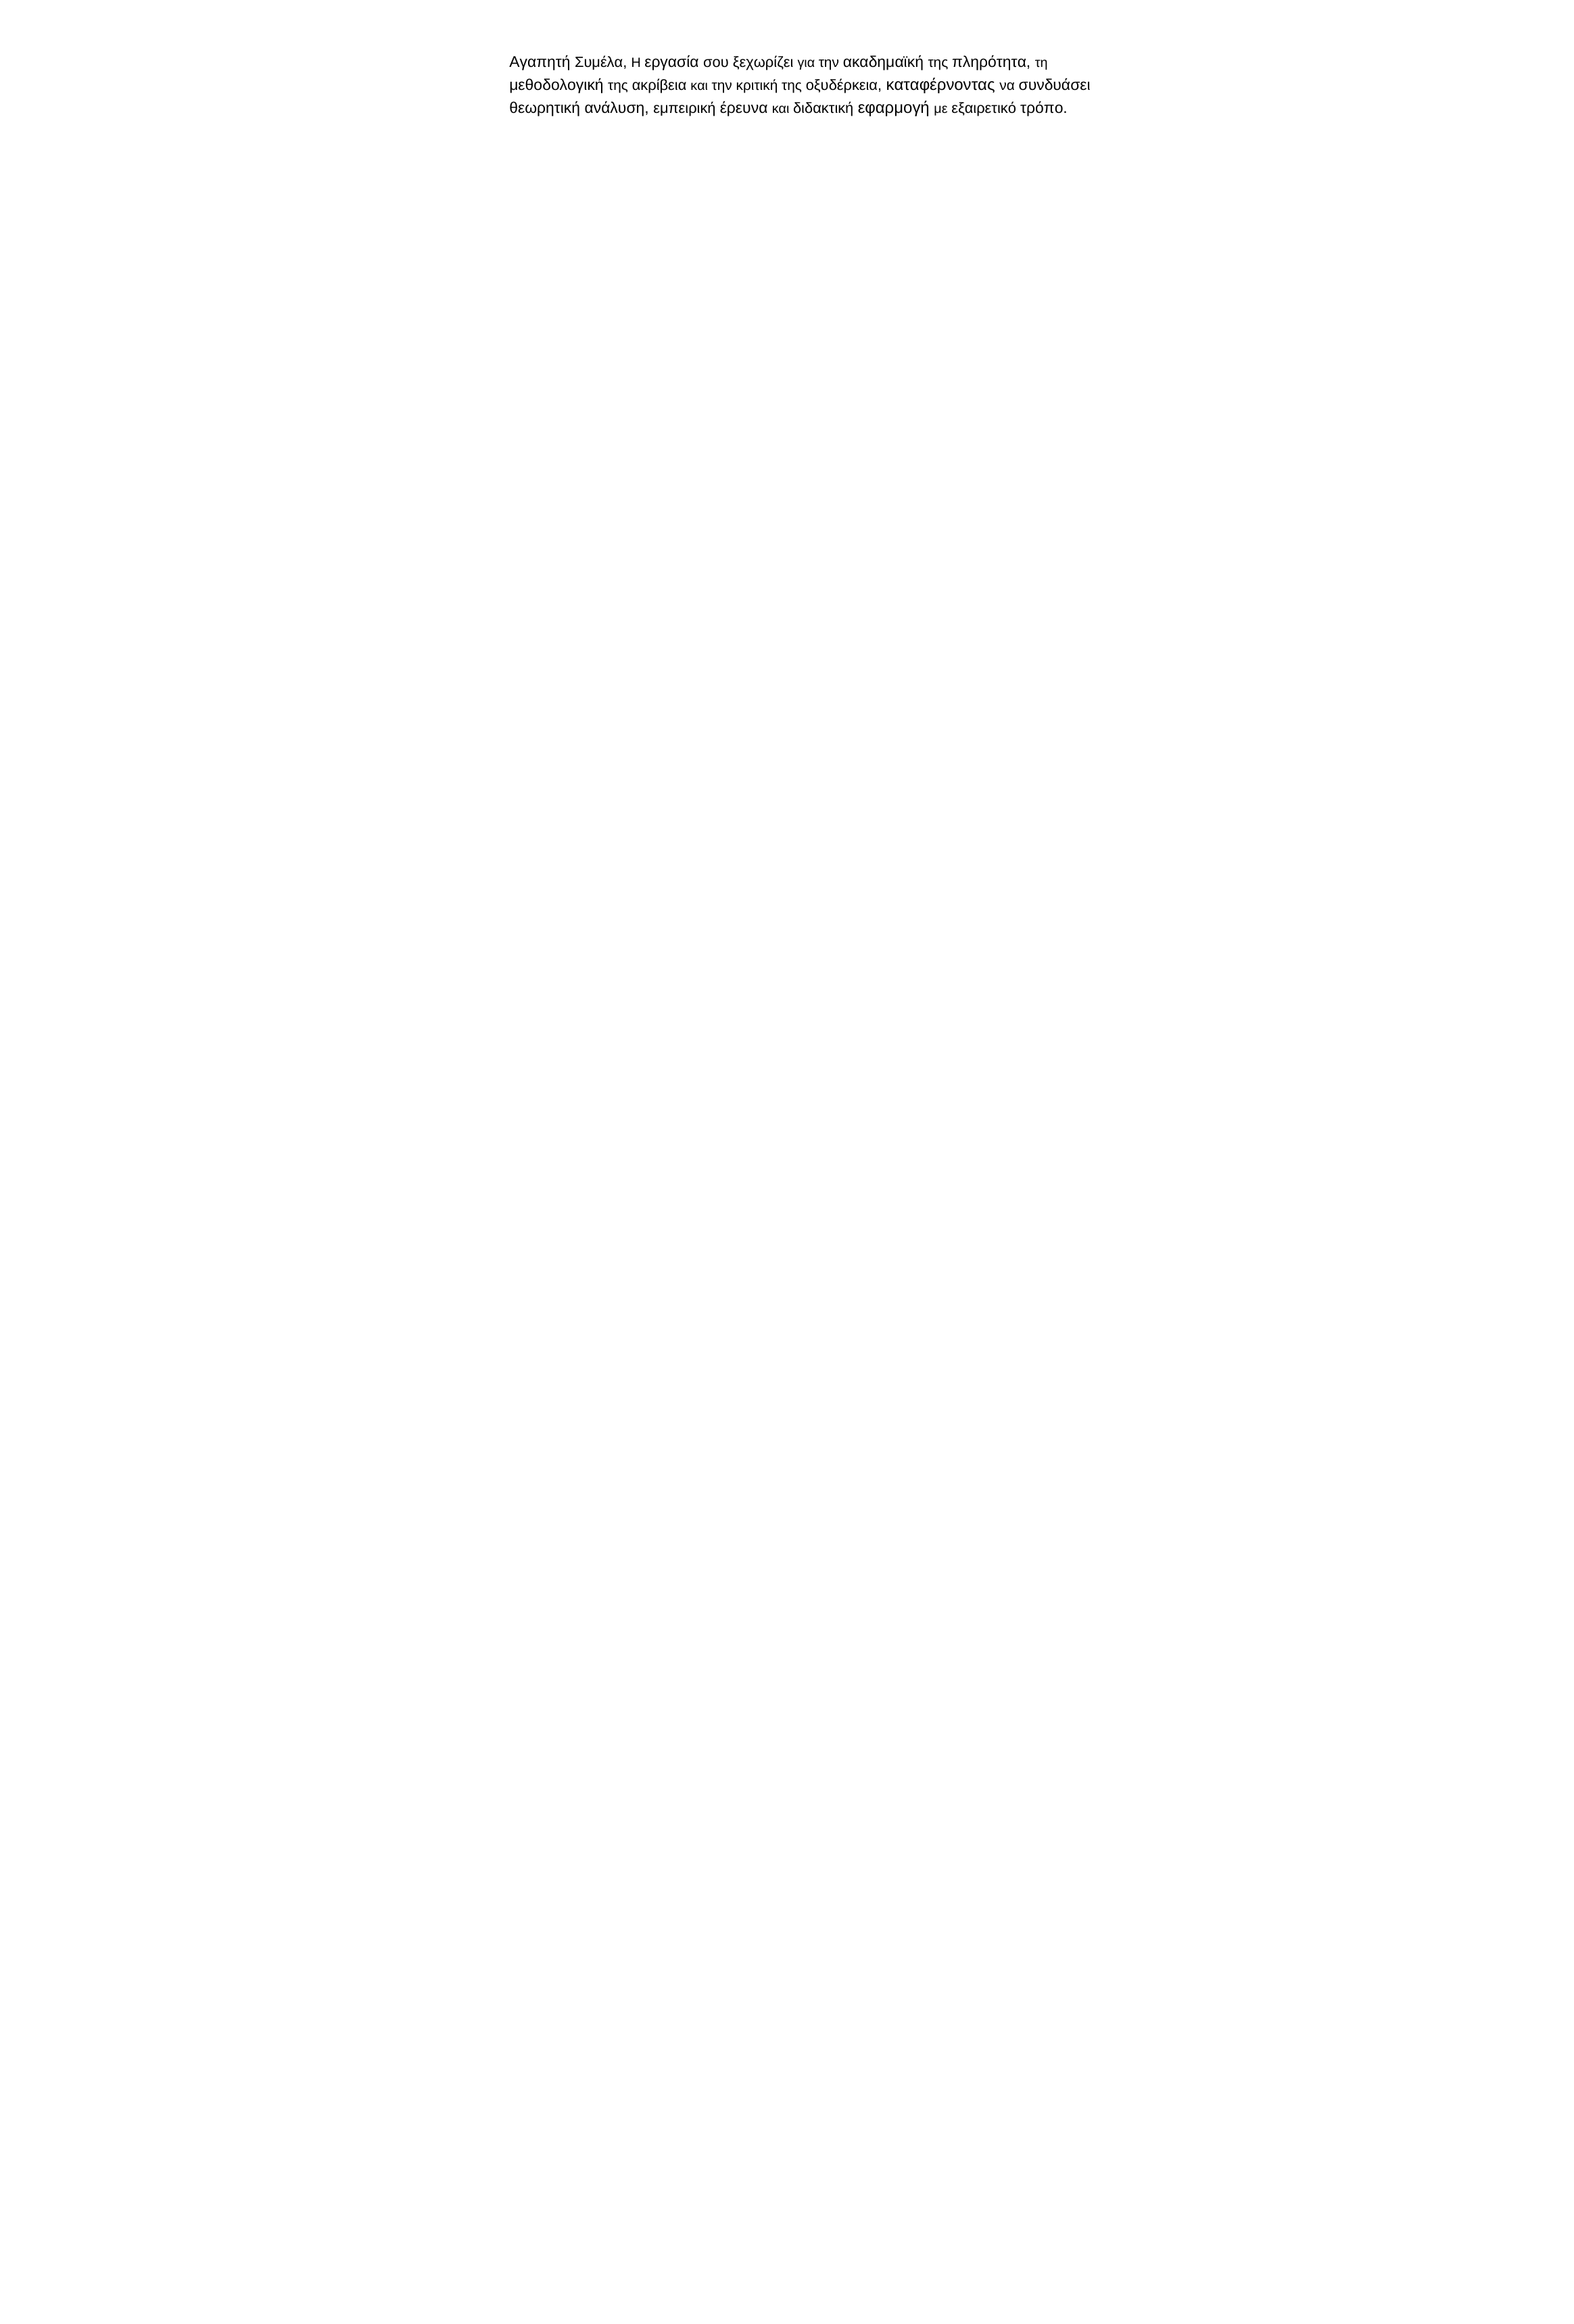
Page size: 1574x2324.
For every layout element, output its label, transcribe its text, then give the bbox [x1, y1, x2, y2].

text Αγαπητή Συμέλα, Η εργασία σου ξεχωρίζει για την ακαδημαϊκή της πληρότητα, τη μεθοδολογική της ακρίβεια και την κριτική της οξυδέρκεια, καταφέρνοντας να συνδυάσει θεωρητική ανάλυση, εμπειρική έρευνα και διδακτική εφαρμογή με εξαιρετικό τρόπο. Παρακάτω θα αναλύσω τα δυνατά σημεία της εργασίας σου, καθώς και ορισμένες προτάσεις για περαιτέρω βελτίωση. [509, 53, 1094, 2252]
